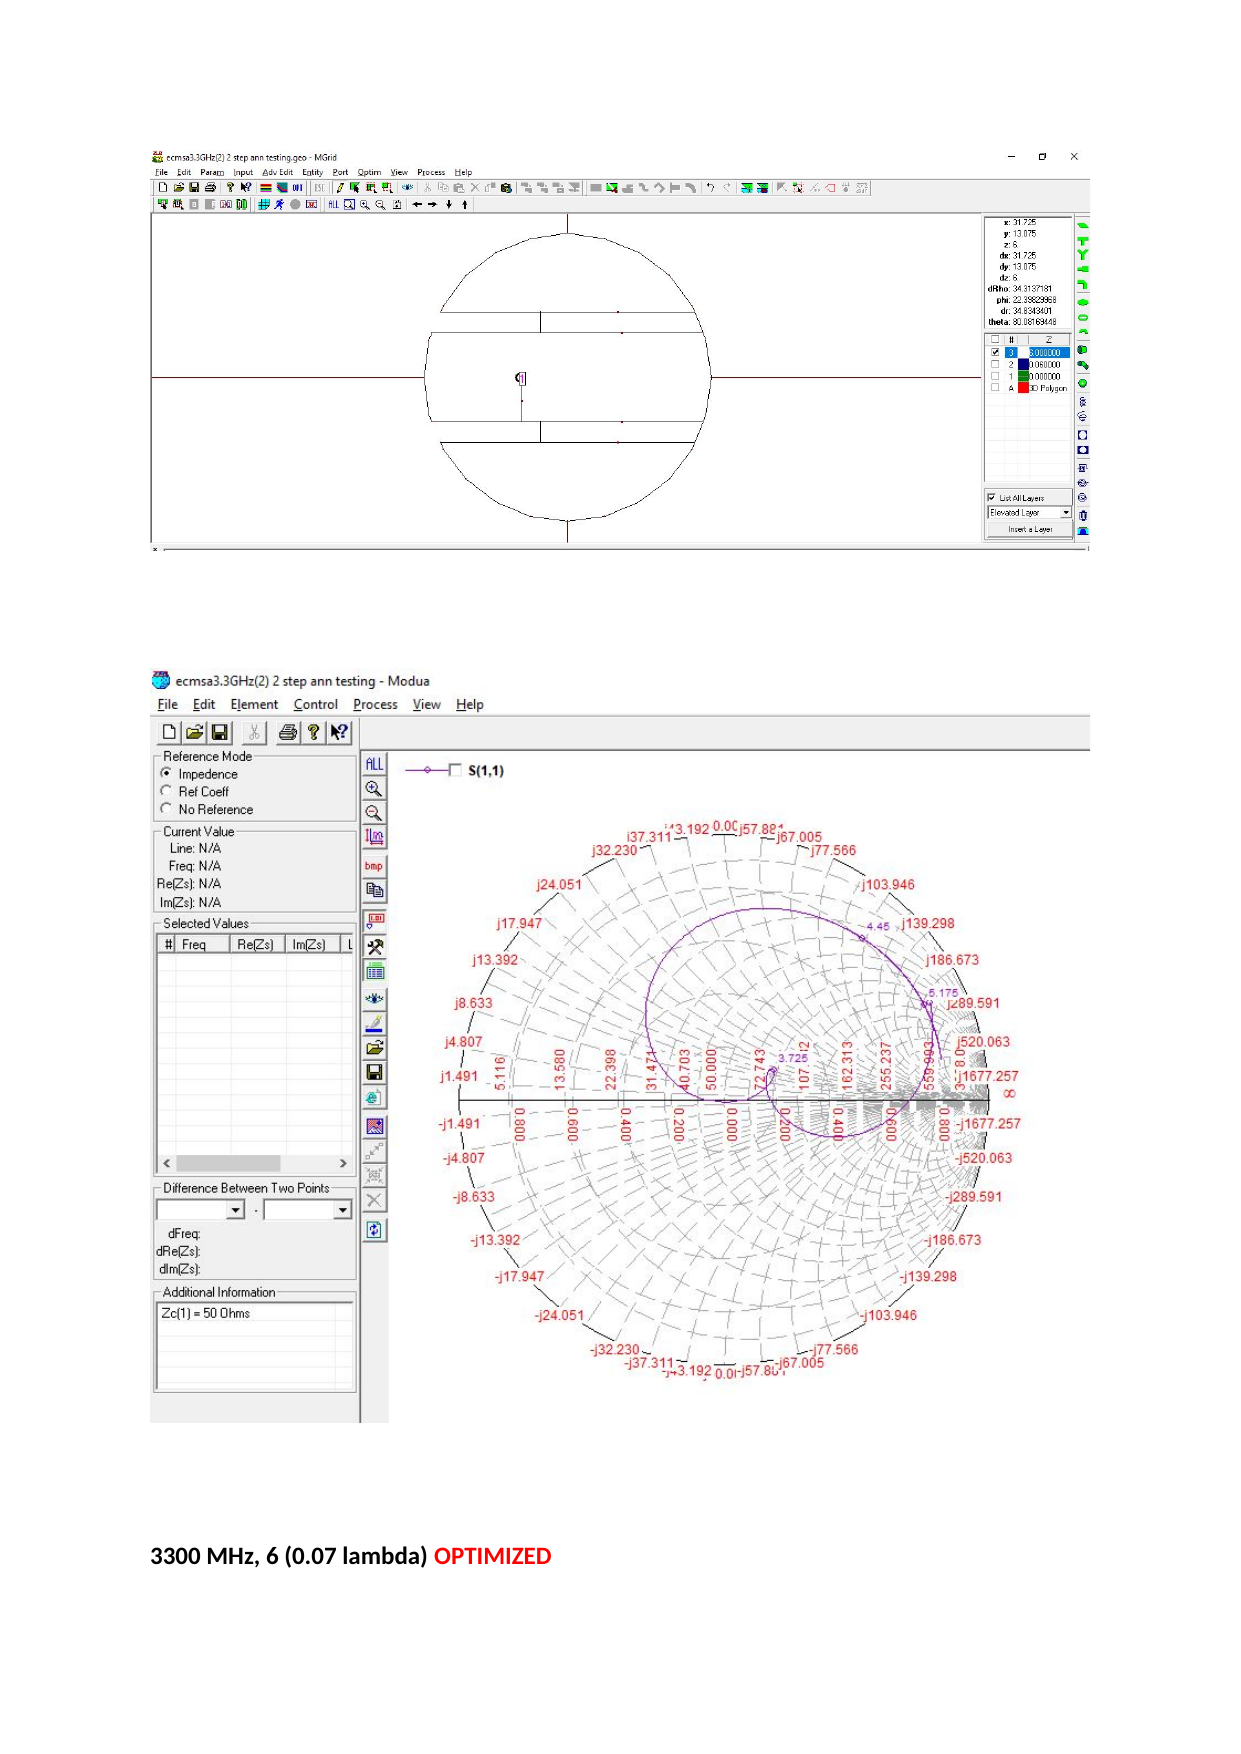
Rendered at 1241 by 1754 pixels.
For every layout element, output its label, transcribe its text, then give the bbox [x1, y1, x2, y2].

picture [150, 150, 1091, 551]
picture [150, 668, 1091, 1423]
text 3300 MHz, 6 (0.07 lambda) OPTIMIZED [150, 1540, 1090, 1571]
